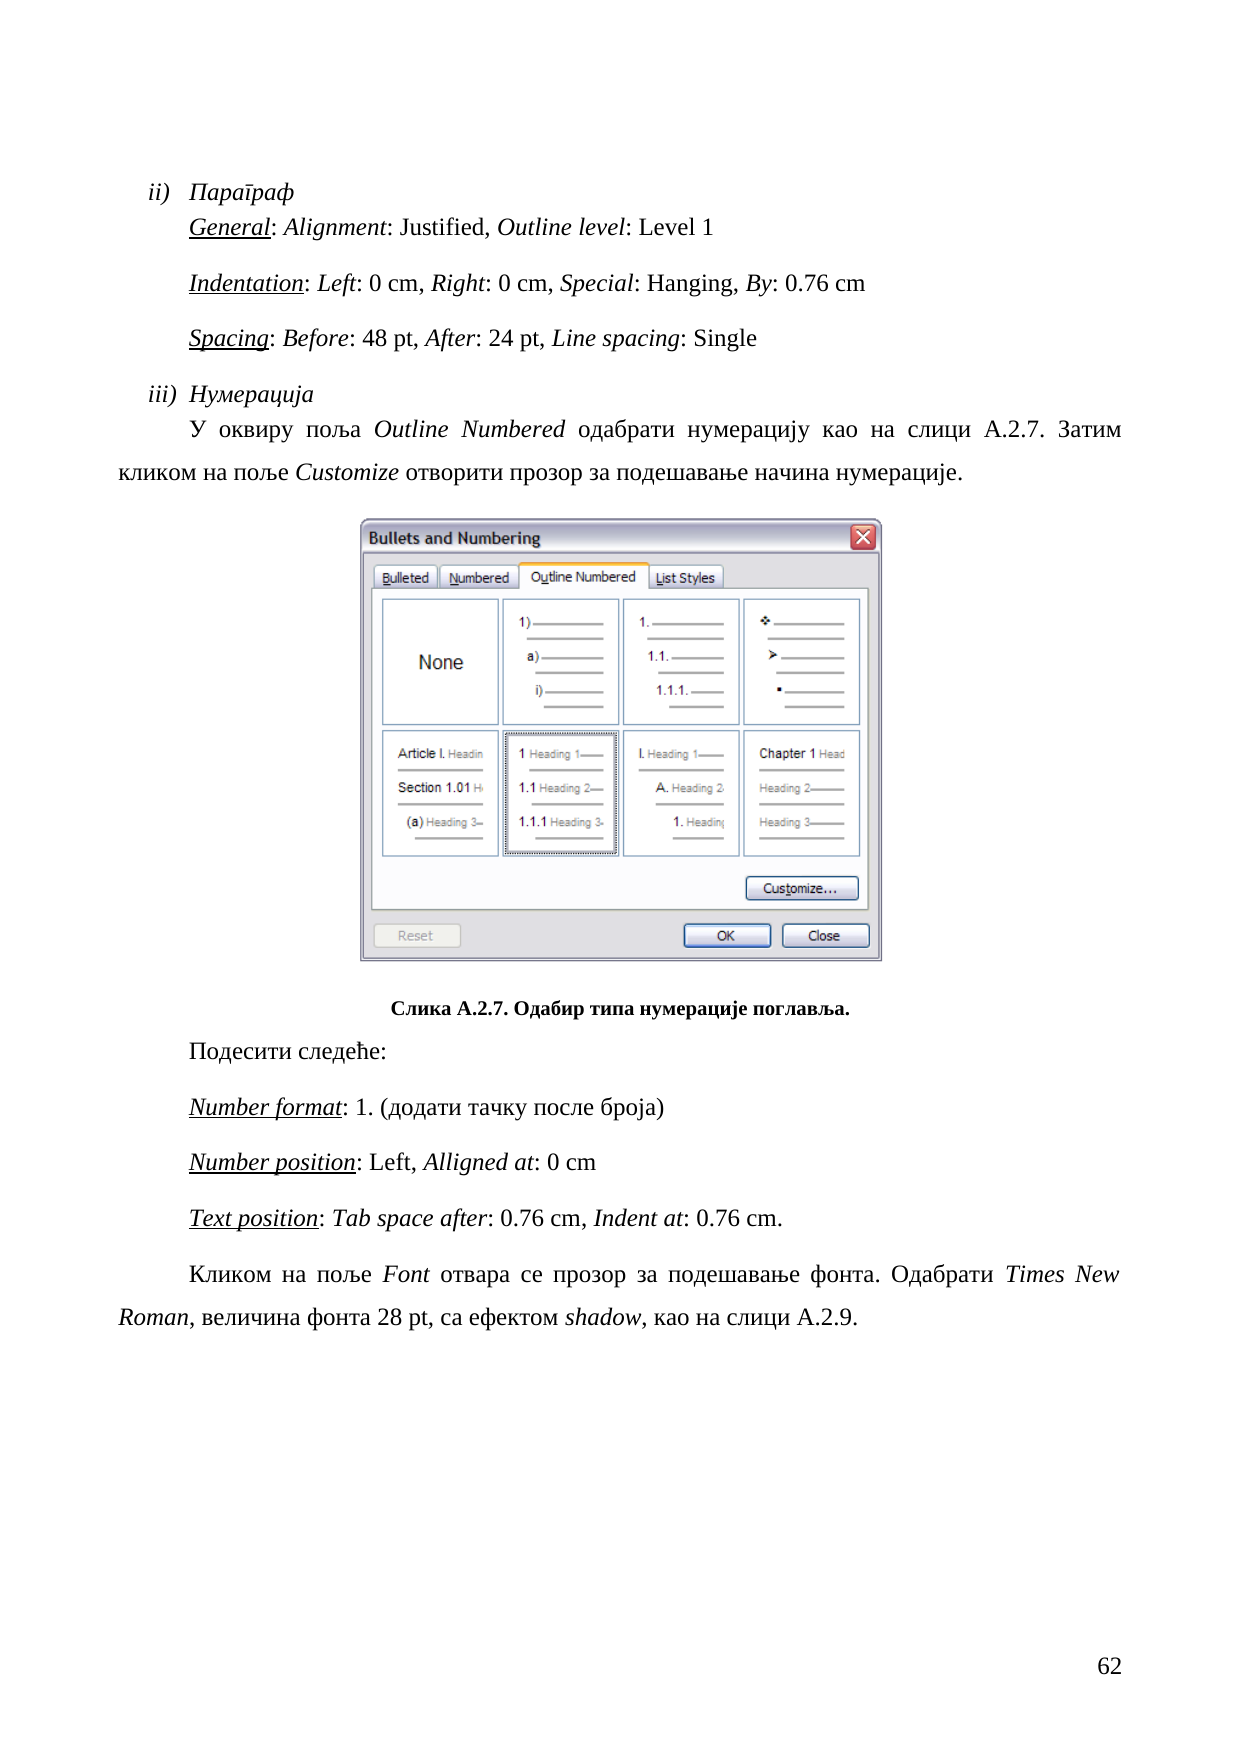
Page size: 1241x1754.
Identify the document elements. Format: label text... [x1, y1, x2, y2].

text Indentation: Left: 0 cm, Right: 0 cm, Special: Hanging, By: 0.76 cm [118, 268, 1122, 297]
text Кликом на поље Font отвара се прозор за подешавање фонта. Одабрати Times New Roman, величина фонта 28 pt, са ефектом shadow, као на слици А.2.9. [118, 1259, 1122, 1331]
text General: Alignment: Justified, Outline level: Level 1 [118, 212, 1122, 241]
text У оквиру поља Outline Numbered одабрати нумерацију као на слици А.2.7. Затим кликом на поље Customize отворити прозор за подешавање начина нумерације. [118, 414, 1122, 486]
text Слика А.2.7. Одабир типа нумерације поглавља. [118, 995, 1122, 1019]
text Number position: Left, Alligned at: 0 cm [118, 1147, 1122, 1176]
text Нумерација [148, 379, 1122, 408]
picture [353, 517, 887, 965]
text Spacing: Before: 48 pt, After: 24 pt, Line spacing: Single [118, 323, 1122, 352]
text Number format: 1. (додати тачку после броја) [118, 1092, 1122, 1121]
text Параграф [148, 177, 1122, 206]
text Text position: Tab space after: 0.76 cm, Indent at: 0.76 cm. [118, 1203, 1122, 1232]
text Подесити следеће: [118, 1036, 1122, 1065]
